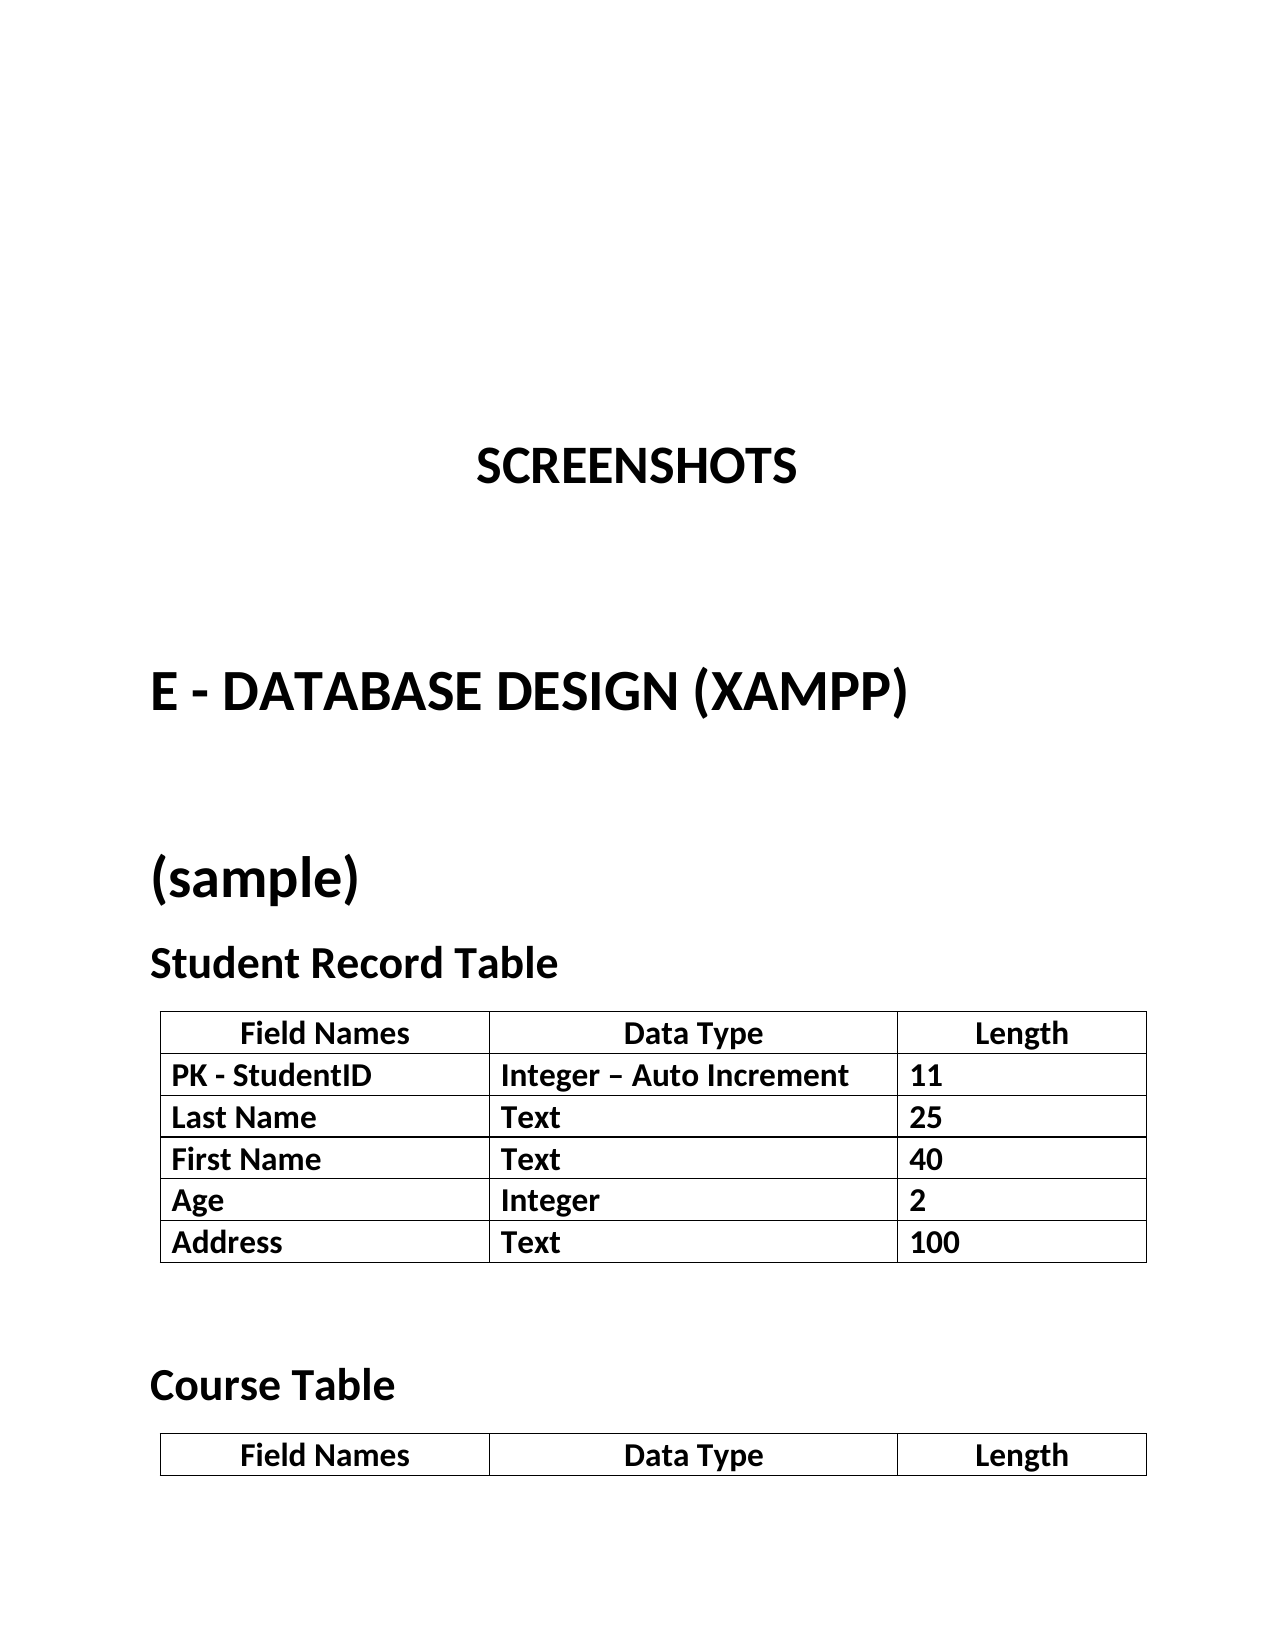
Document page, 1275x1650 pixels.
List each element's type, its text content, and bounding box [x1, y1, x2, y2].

table_header Field Names [161, 1012, 489, 1053]
table_cell Integer [490, 1179, 897, 1220]
table_header Data Type [490, 1012, 897, 1053]
table_cell 11 [898, 1054, 1146, 1095]
table_cell PK - StudentID [161, 1054, 489, 1095]
text (sample) [150, 841, 1125, 912]
table_cell Address [161, 1221, 489, 1262]
table_header Length [898, 1434, 1146, 1475]
text Course Table [150, 1356, 1125, 1412]
table_cell Text [490, 1221, 897, 1262]
text Student Record Table [150, 934, 1125, 990]
text E - DATABASE DESIGN (XAMPP) [150, 653, 1125, 725]
text SCREENSHOTS [150, 431, 1125, 497]
table_header Field Names [161, 1434, 489, 1475]
table_cell Age [161, 1179, 489, 1220]
table_cell 40 [898, 1138, 1146, 1178]
table_header Length [898, 1012, 1146, 1053]
table_cell 25 [898, 1096, 1146, 1136]
table_cell Text [490, 1096, 897, 1136]
table_cell Integer – Auto Increment [490, 1054, 897, 1095]
table_header Data Type [490, 1434, 897, 1475]
table_cell First Name [161, 1138, 489, 1178]
table_cell Last Name [161, 1096, 489, 1136]
table_cell 2 [898, 1179, 1146, 1220]
table_cell Text [490, 1138, 897, 1178]
table_cell 100 [898, 1221, 1146, 1262]
